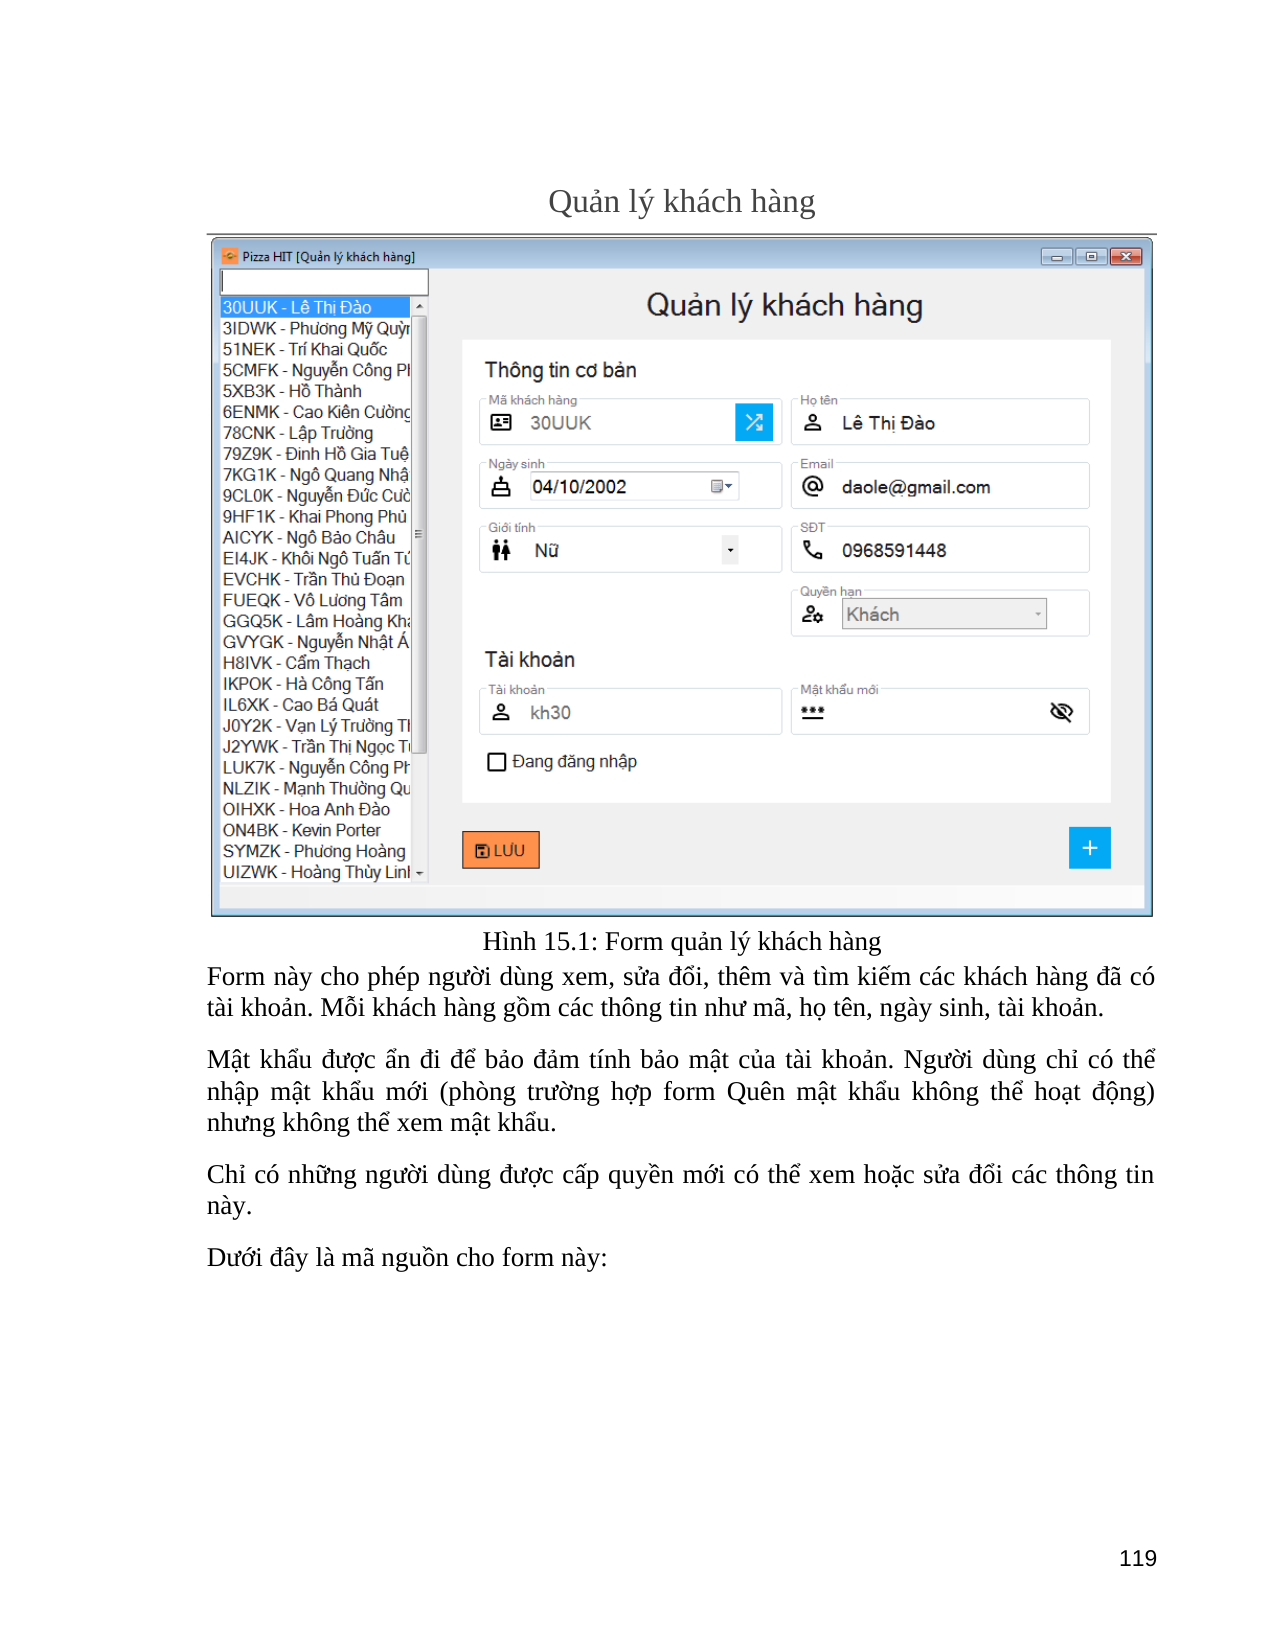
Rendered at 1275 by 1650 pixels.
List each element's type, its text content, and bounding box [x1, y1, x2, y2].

text Dưới đây là mã nguồn cho form này: [207, 1241, 1157, 1272]
subtitle Quản lý khách hàng [207, 181, 1157, 219]
text Mật khẩu được ẩn đi để bảo đảm tính bảo mật của tài khoản. Người dùng chỉ có thể nhập mật khẩu mới (phòng trường hợp form Quên mật khẩu không thể hoạt động) nhưng không thể xem mật khẩu. [207, 1043, 1157, 1137]
text Form này cho phép người dùng xem, sửa đổi, thêm và tìm kiếm các khách hàng đã có tài khoản. Mỗi khách hàng gồm các thông tin như mã, họ tên, ngày sinh, tài khoản. [207, 960, 1157, 1023]
text Hình 15.1: Form quản lý khách hàng [207, 925, 1157, 956]
text Chỉ có những người dùng được cấp quyền mới có thể xem hoặc sửa đổi các thông tin này. [207, 1158, 1157, 1220]
picture [206, 233, 1157, 921]
